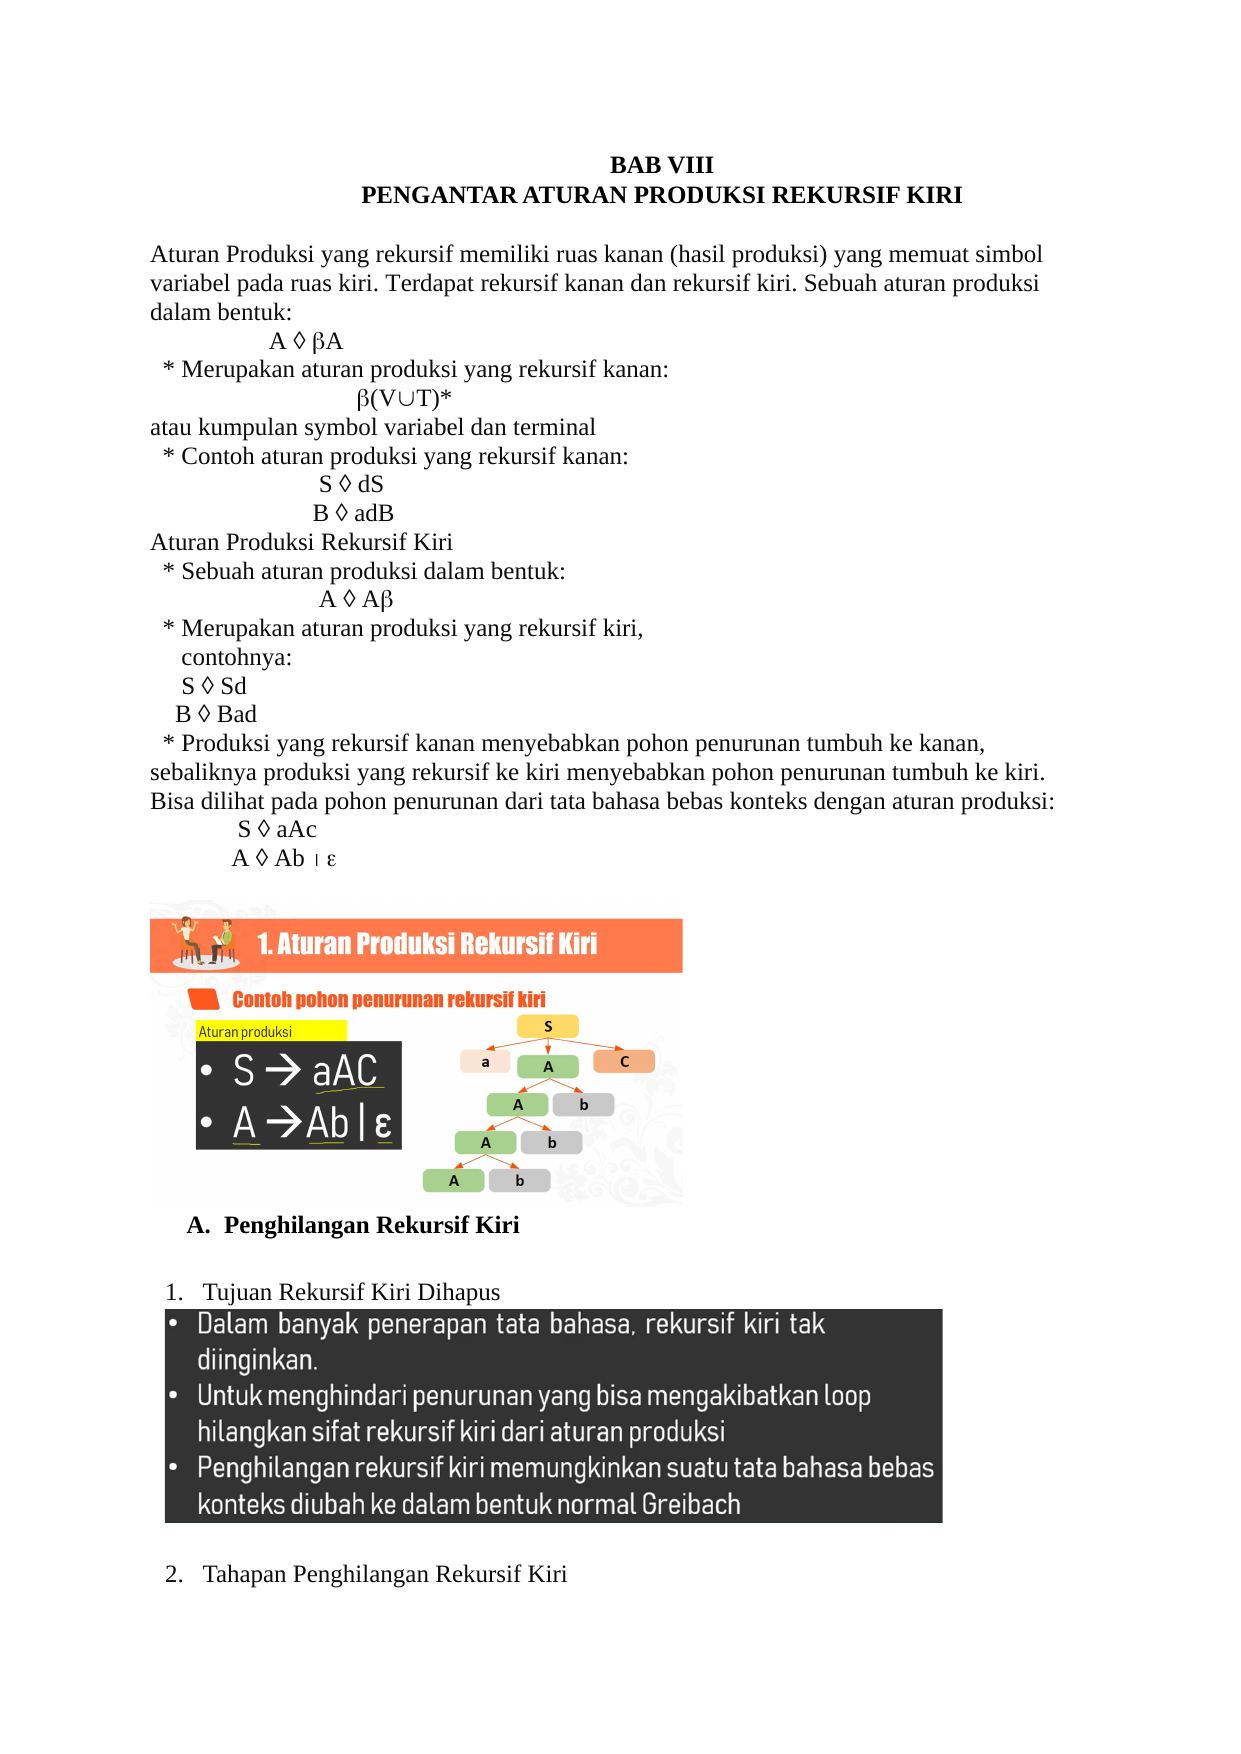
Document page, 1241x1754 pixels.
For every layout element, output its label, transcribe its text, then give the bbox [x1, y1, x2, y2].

subtitle BAB VIII [234, 150, 1090, 179]
text Aturan Produksi yang rekursif memiliki ruas kanan (hasil produksi) yang memuat simbol variabel pada ruas kiri. Terdapat rekursif kanan dan rekursif kiri. Sebuah aturan produksi dalam bentuk: A A * Merupakan aturan produksi yang rekursif kanan: (VT)* atau kumpulan symbol variabel dan terminal * Contoh aturan produksi yang rekursif kanan: S dS B adB [150, 239, 1090, 527]
subtitle Pengantar Aturan Produksi Rekursif Kiri [234, 180, 1090, 209]
list Tujuan Rekursif Kiri Dihapus [165, 1277, 1090, 1305]
list Tahapan Penghilangan Rekursif Kiri [165, 1559, 1090, 1588]
subtitle Penghilangan Rekursif Kiri [186, 1211, 1090, 1239]
picture [164, 1309, 943, 1523]
picture [150, 900, 683, 1207]
text Aturan Produksi Rekursif Kiri * Sebuah aturan produksi dalam bentuk: A A * Merupakan aturan produksi yang rekursif kiri, contohnya: S Sd B Bad * Produksi yang rekursif kanan menyebabkan pohon penurunan tumbuh ke kanan, sebaliknya produksi yang rekursif ke kiri menyebabkan pohon penurunan tumbuh ke kiri. Bisa dilihat pada pohon penurunan dari tata bahasa bebas konteks dengan aturan produksi: S aAc A Ab [150, 527, 1090, 872]
